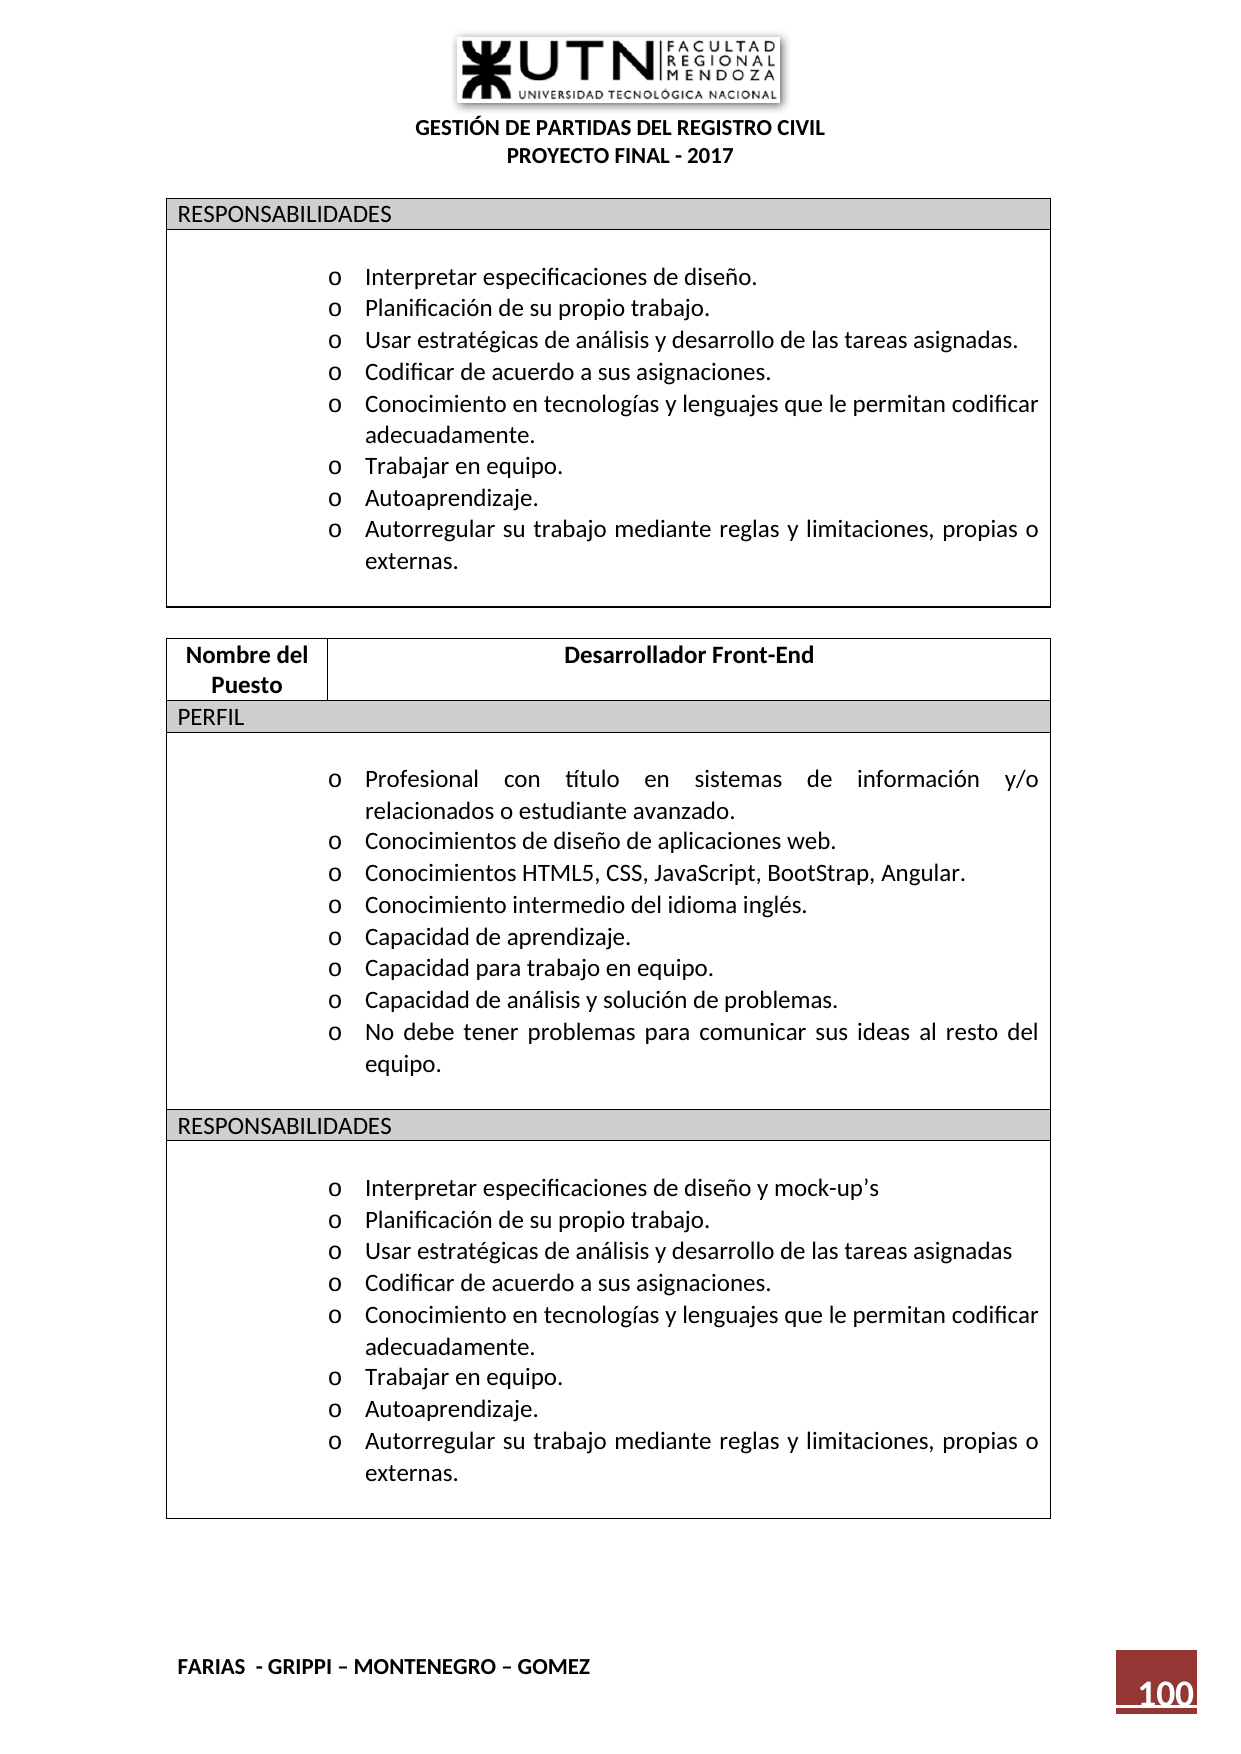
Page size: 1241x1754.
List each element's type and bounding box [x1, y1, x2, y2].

picture [449, 29, 791, 114]
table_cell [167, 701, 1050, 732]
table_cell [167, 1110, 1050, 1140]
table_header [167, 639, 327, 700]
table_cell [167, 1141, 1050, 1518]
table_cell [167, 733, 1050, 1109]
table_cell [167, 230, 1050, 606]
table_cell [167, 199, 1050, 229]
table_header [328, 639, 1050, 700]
